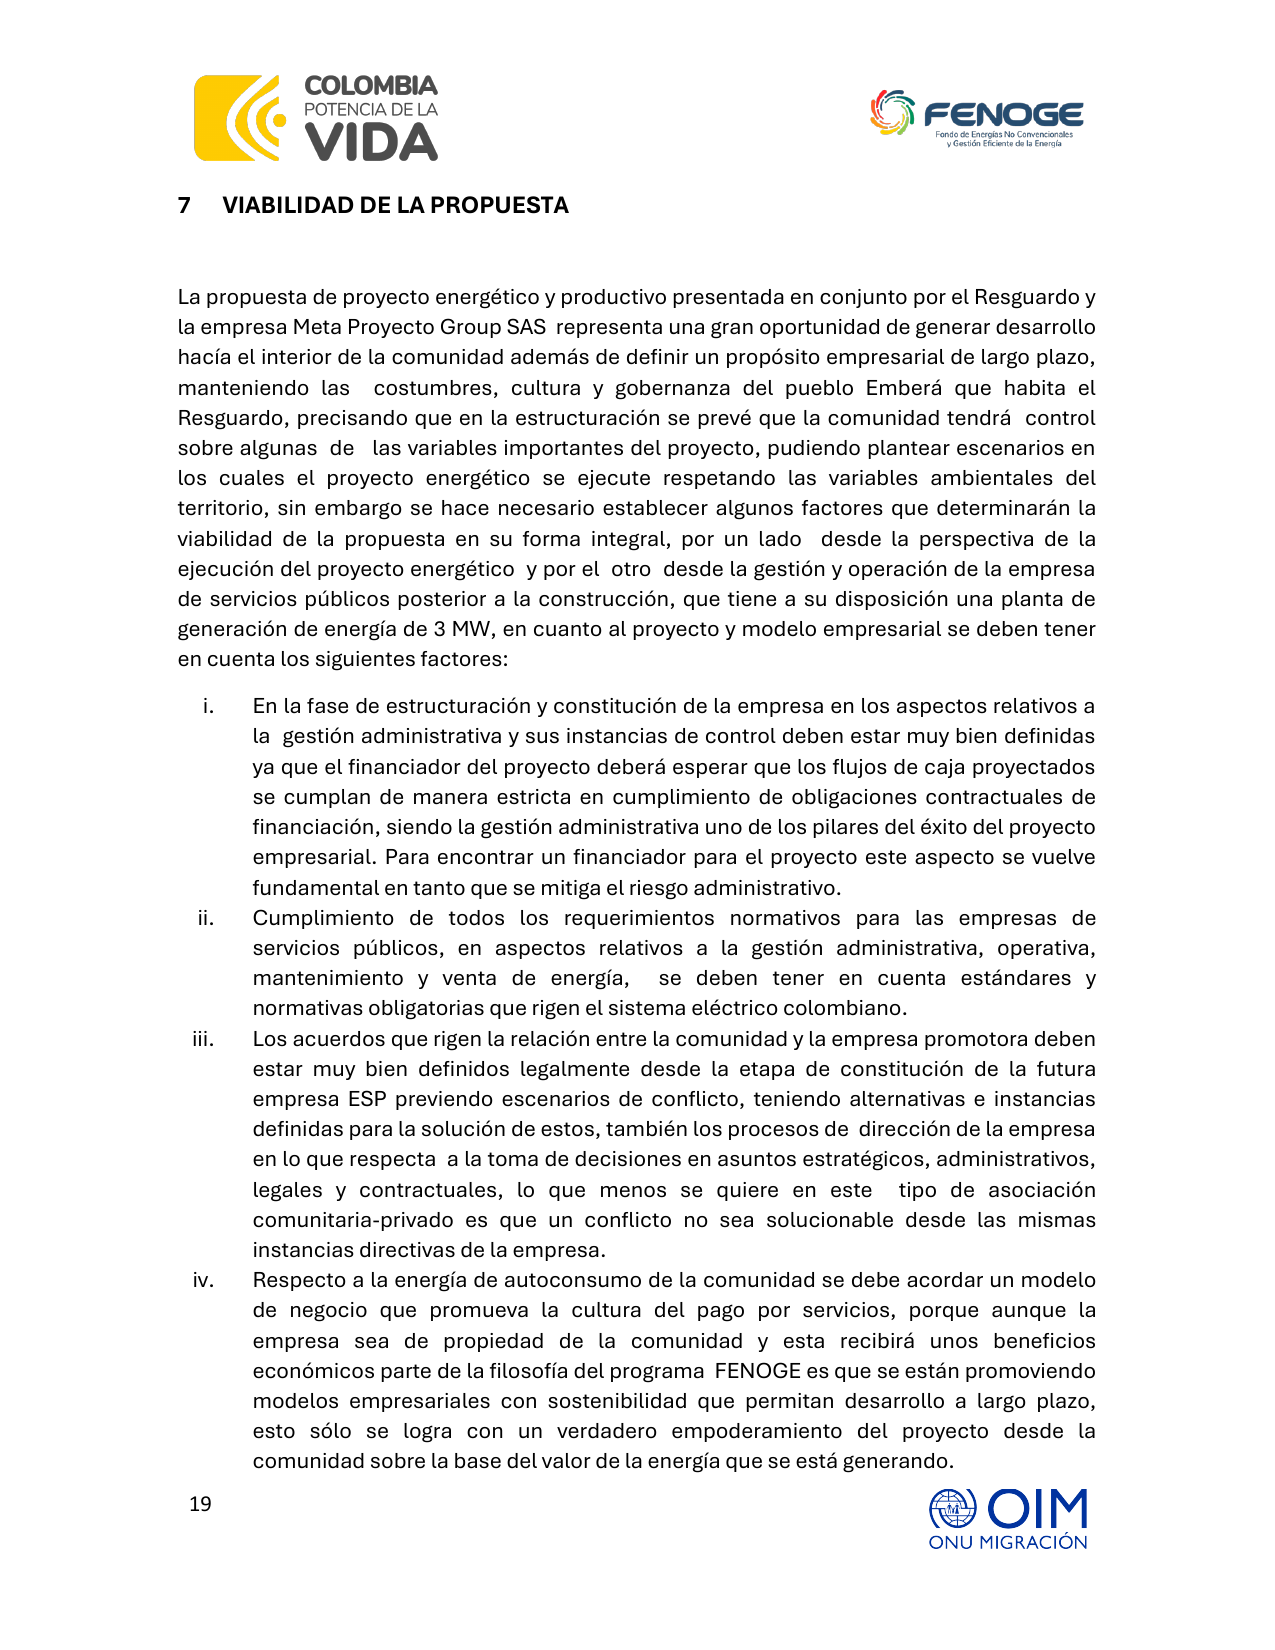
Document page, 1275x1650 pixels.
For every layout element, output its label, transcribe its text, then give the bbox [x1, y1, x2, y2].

subtitle VIABILIDAD DE LA PROPUESTA [177, 190, 1098, 221]
list Los acuerdos que rigen la relación entre la comunidad y la empresa promotora deben estar muy bien definidos legalmente desde la etapa de constitución de la futura empresa ESP previendo escenarios de conflicto, teniendo alternativas e instancias definidas para la solución de estos, también los procesos de dirección de la empresa en lo que respecta a la toma de decisiones en asuntos estratégicos, administrativos, legales y contractuales, lo que menos se quiere en este tipo de asociación comunitaria-privado es que un conflicto no sea solucionable desde las mismas instancias directivas de la empresa. [215, 1024, 1098, 1264]
list En la fase de estructuración y constitución de la empresa en los aspectos relativos a la gestión administrativa y sus instancias de control deben estar muy bien definidas ya que el financiador del proyecto deberá esperar que los flujos de caja proyectados se cumplan de manera estricta en cumplimiento de obligaciones contractuales de financiación, siendo la gestión administrativa uno de los pilares del éxito del proyecto empresarial. Para encontrar un financiador para el proyecto este aspecto se vuelve fundamental en tanto que se mitiga el riesgo administrativo. [215, 692, 1098, 901]
text La propuesta de proyecto energético y productivo presentada en conjunto por el Resguardo y la empresa Meta Proyecto Group SAS representa una gran oportunidad de generar desarrollo hacía el interior de la comunidad además de definir un propósito empresarial de largo plazo, manteniendo las costumbres, cultura y gobernanza del pueblo Emberá que habita el Resguardo, precisando que en la estructuración se prevé que la comunidad tendrá control sobre algunas de las variables importantes del proyecto, pudiendo plantear escenarios en los cuales el proyecto energético se ejecute respetando las variables ambientales del territorio, sin embargo se hace necesario establecer algunos factores que determinarán la viabilidad de la propuesta en su forma integral, por un lado desde la perspectiva de la ejecución del proyecto energético y por el otro desde la gestión y operación de la empresa de servicios públicos posterior a la construcción, que tiene a su disposición una planta de generación de energía de 3 MW, en cuanto al proyecto y modelo empresarial se deben tener en cuenta los siguientes factores: [177, 283, 1098, 673]
picture [929, 1489, 1087, 1549]
list Respecto a la energía de autoconsumo de la comunidad se debe acordar un modelo de negocio que promueva la cultura del pago por servicios, porque aunque la empresa sea de propiedad de la comunidad y esta recibirá unos beneficios económicos parte de la filosofía del programa FENOGE es que se están promoviendo modelos empresariales con sostenibilidad que permitan desarrollo a largo plazo, esto sólo se logra con un verdadero empoderamiento del proyecto desde la comunidad sobre la base del valor de la energía que se está generando. [215, 1266, 1098, 1475]
picture [188, 73, 444, 163]
list Cumplimiento de todos los requerimientos normativos para las empresas de servicios públicos, en aspectos relativos a la gestión administrativa, operativa, mantenimiento y venta de energía, se deben tener en cuenta estándares y normativas obligatorias que rigen el sistema eléctrico colombiano. [215, 903, 1098, 1022]
picture [869, 88, 1086, 148]
